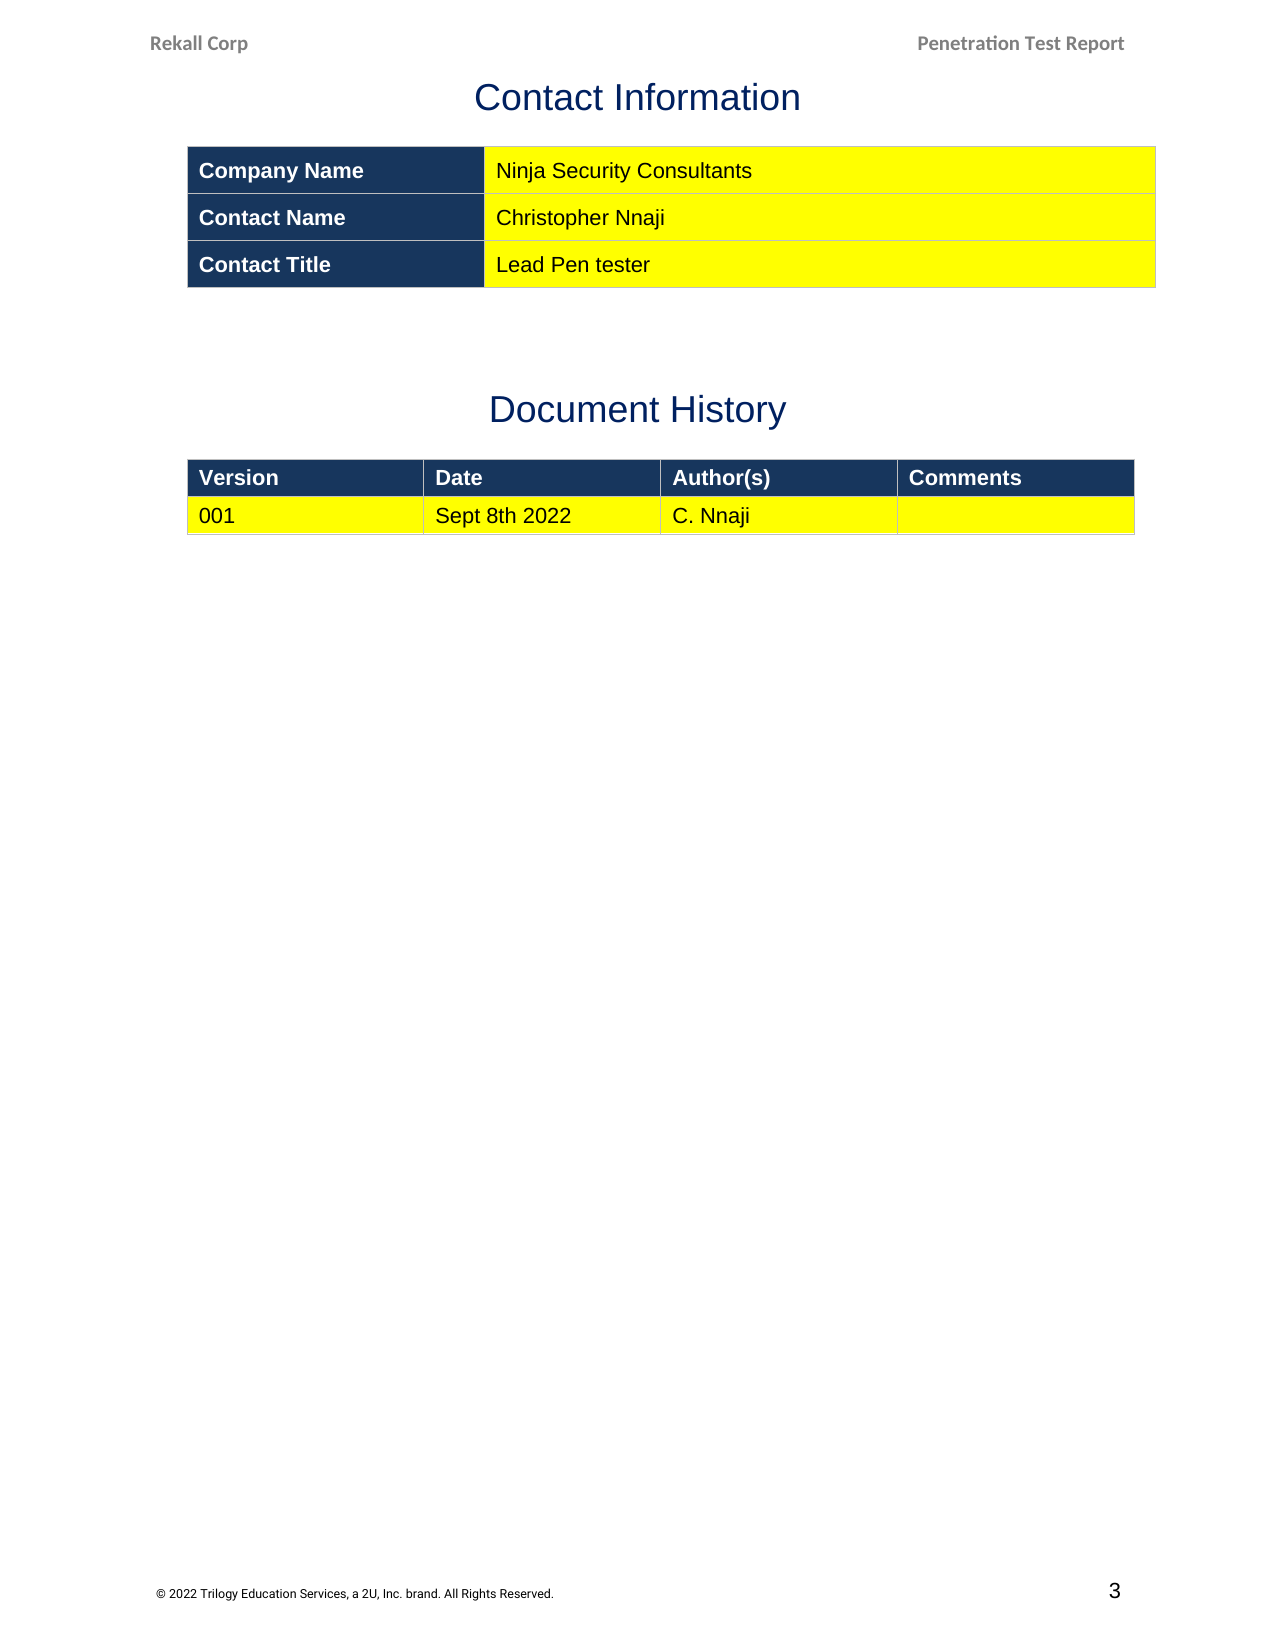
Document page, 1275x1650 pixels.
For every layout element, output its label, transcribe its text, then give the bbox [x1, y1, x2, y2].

table_cell Lead Pen tester [485, 241, 1155, 287]
table_header Version [188, 460, 423, 496]
table_cell Christopher Nnaji [485, 194, 1155, 240]
table_header Ninja Security Consultants [485, 147, 1155, 193]
table_cell Contact Title [188, 241, 484, 287]
subtitle Document History [150, 387, 1125, 430]
table_cell Sept 8th 2022 [424, 497, 660, 533]
table_cell Contact Name [188, 194, 484, 240]
table_cell C. Nnaji [661, 497, 897, 533]
table_header Company Name [188, 147, 484, 193]
subtitle Contact Information [150, 75, 1125, 118]
table_header Author(s) [661, 460, 897, 496]
table_header Date [424, 460, 660, 496]
table_cell [898, 497, 1134, 533]
table_cell 001 [188, 497, 423, 533]
table_header Comments [898, 460, 1134, 496]
